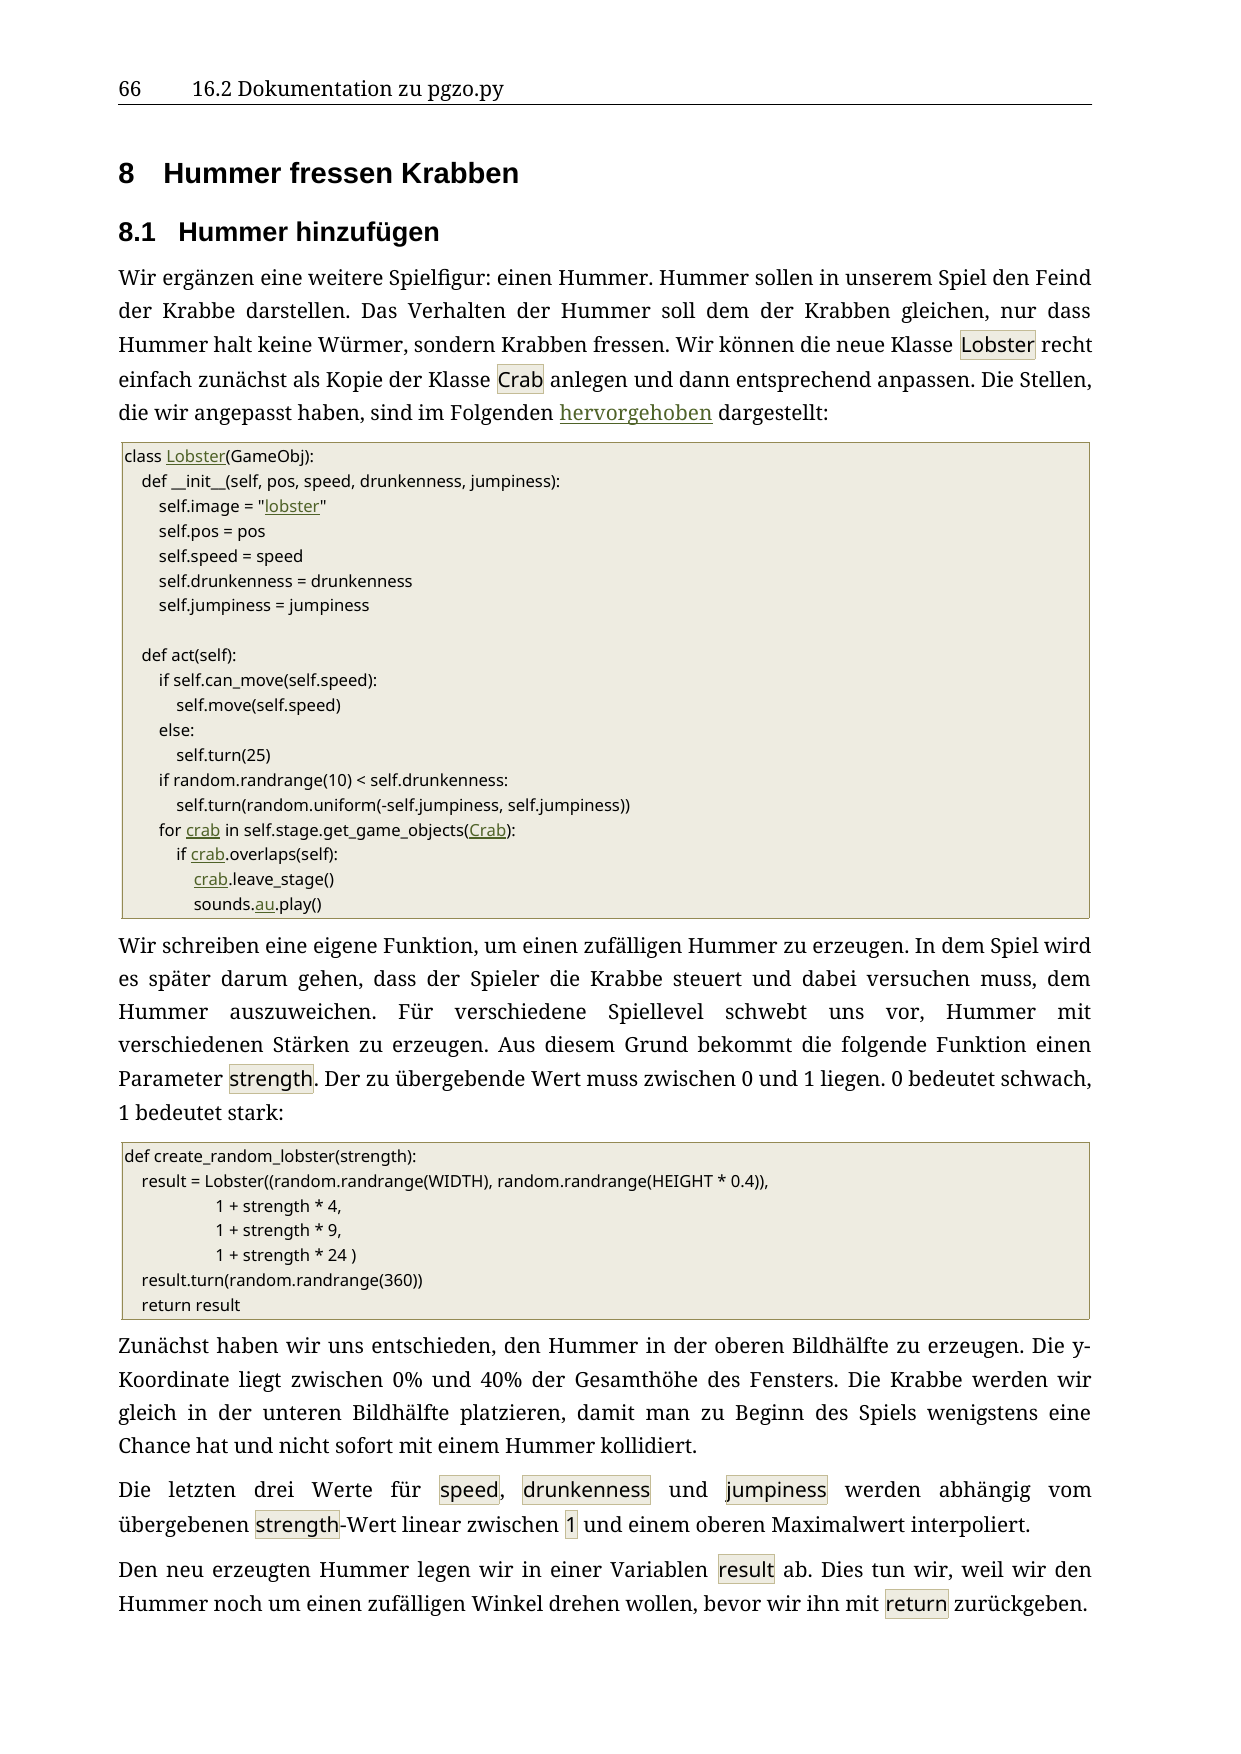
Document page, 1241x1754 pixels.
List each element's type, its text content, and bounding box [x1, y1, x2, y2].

text def __init__(self, pos, speed, drunkenness, jumpiness): [123, 467, 1089, 492]
text if crab.overlaps(self): [123, 840, 1089, 865]
text self.image = "lobster" [123, 492, 1089, 517]
text result.turn(random.randrange(360)) [123, 1266, 1089, 1291]
text result = Lobster((random.randrange(WIDTH), random.randrange(HEIGHT * 0.4)), [123, 1167, 1089, 1192]
text 1 + strength * 9, [123, 1216, 1089, 1241]
text Den neu erzeugten Hummer legen wir in einer Variablen result ab. Dies tun wir, weil wir den Hummer noch um einen zufälligen Winkel drehen wollen, bevor wir ihn mit return zurückgeben. [118, 1554, 1092, 1618]
text self.speed = speed [123, 542, 1089, 567]
text if self.can_move(self.speed): [123, 666, 1089, 691]
subtitle Hummer fressen Krabben [118, 156, 1092, 189]
text Wir ergänzen eine weitere Spielfigur: einen Hummer. Hummer sollen in unserem Spiel den Feind der Krabbe darstellen. Das Verhalten der Hummer soll dem der Krabben gleichen, nur dass Hummer halt keine Würmer, sondern Krabben fressen. Wir können die neue Klasse Lobster recht einfach zunächst als Kopie der Klasse Crab anlegen und dann entsprechend anpassen. Die Stellen, die wir angepasst haben, sind im Folgenden hervorgehoben dargestellt: [118, 263, 1092, 427]
text return result [123, 1291, 1089, 1319]
text if random.randrange(10) < self.drunkenness: [123, 766, 1089, 791]
text self.pos = pos [123, 517, 1089, 542]
text for crab in self.stage.get_game_objects(Crab): [123, 816, 1089, 840]
text Zunächst haben wir uns entschieden, den Hummer in der oberen Bildhälfte zu erzeugen. Die y-Koordinate liegt zwischen 0% und 40% der Gesamthöhe des Fensters. Die Krabbe werden wir gleich in der unteren Bildhälfte platzieren, damit man zu Beginn des Spiels wenigstens eine Chance hat und nicht sofort mit einem Hummer kollidiert. [118, 1332, 1092, 1460]
text Die letzten drei Werte für speed, drunkenness und jumpiness werden abhängig vom übergebenen strength-Wert linear zwischen 1 und einem oberen Maximalwert interpoliert. [118, 1475, 1092, 1539]
text def act(self): [123, 641, 1089, 666]
text 1 + strength * 4, [123, 1192, 1089, 1216]
text 1 + strength * 24 ) [123, 1241, 1089, 1266]
text class Lobster(GameObj): [123, 443, 1089, 467]
text crab.leave_stage() [123, 865, 1089, 890]
text self.move(self.speed) [123, 691, 1089, 716]
text self.jumpiness = jumpiness [123, 591, 1089, 616]
text else: [123, 716, 1089, 741]
text sounds.au.play() [123, 890, 1089, 918]
text self.drunkenness = drunkenness [123, 567, 1089, 591]
text Wir schreiben eine eigene Funktion, um einen zufälligen Hummer zu erzeugen. In dem Spiel wird es später darum gehen, dass der Spieler die Krabbe steuert und dabei versuchen muss, dem Hummer auszuweichen. Für verschiedene Spiellevel schwebt uns vor, Hummer mit verschiedenen Stärken zu erzeugen. Aus diesem Grund bekommt die folgende Funktion einen Parameter strength. Der zu übergebende Wert muss zwischen 0 und 1 liegen. 0 bedeutet schwach, 1 bedeutet stark: [118, 931, 1092, 1127]
subtitle Hummer hinzufügen [118, 216, 1092, 247]
text def create_random_lobster(strength): [123, 1143, 1089, 1167]
text self.turn(25) [123, 741, 1089, 766]
text self.turn(random.uniform(-self.jumpiness, self.jumpiness)) [123, 791, 1089, 816]
